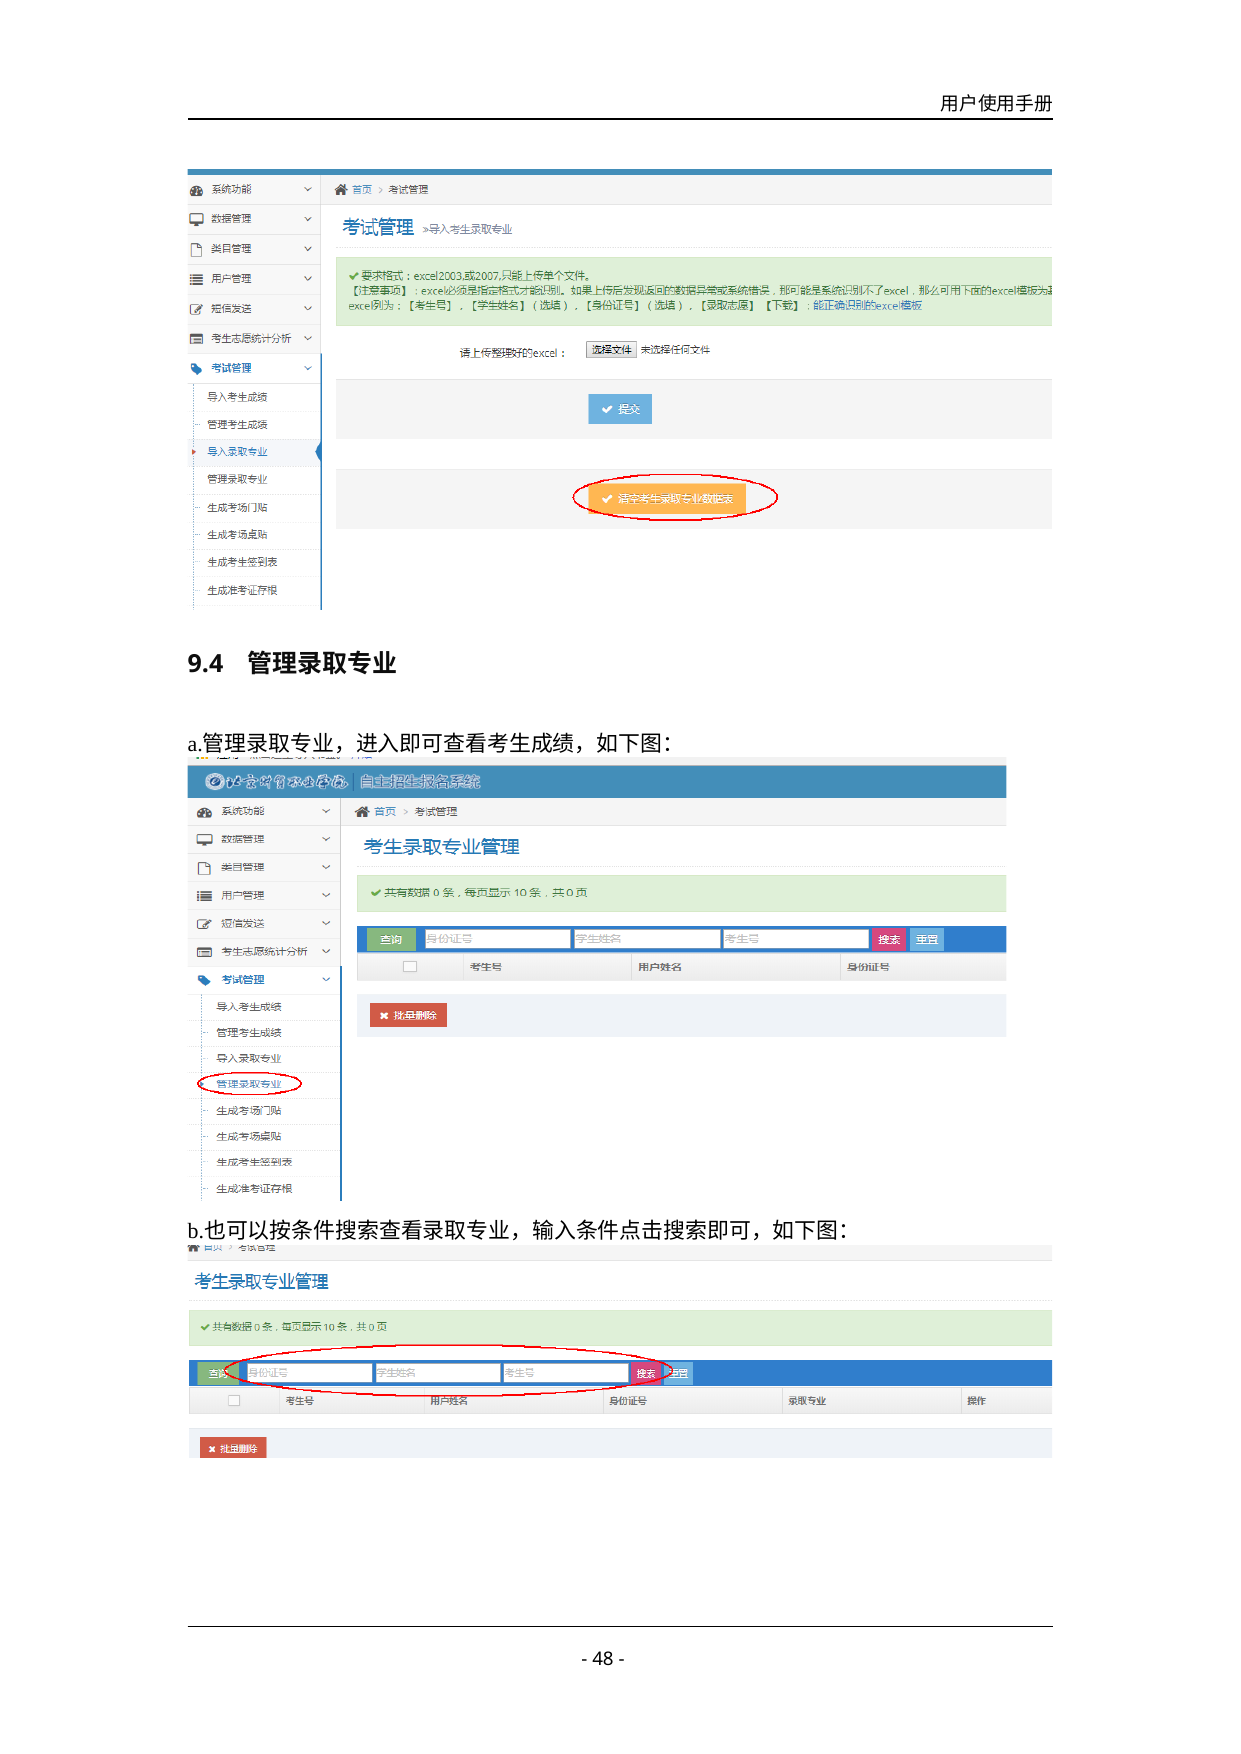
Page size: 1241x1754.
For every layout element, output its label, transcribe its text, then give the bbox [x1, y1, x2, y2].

picture [187, 757, 1007, 1201]
subtitle 管理录取专业 [187, 629, 1053, 694]
text b.也可以按条件搜索查看录取专业，输入条件点击搜索即可，如下图： [187, 1213, 1053, 1245]
picture [187, 169, 1052, 610]
picture [187, 1245, 1053, 1458]
text a.管理录取专业，进入即可查看考生成绩，如下图： [187, 725, 1053, 758]
